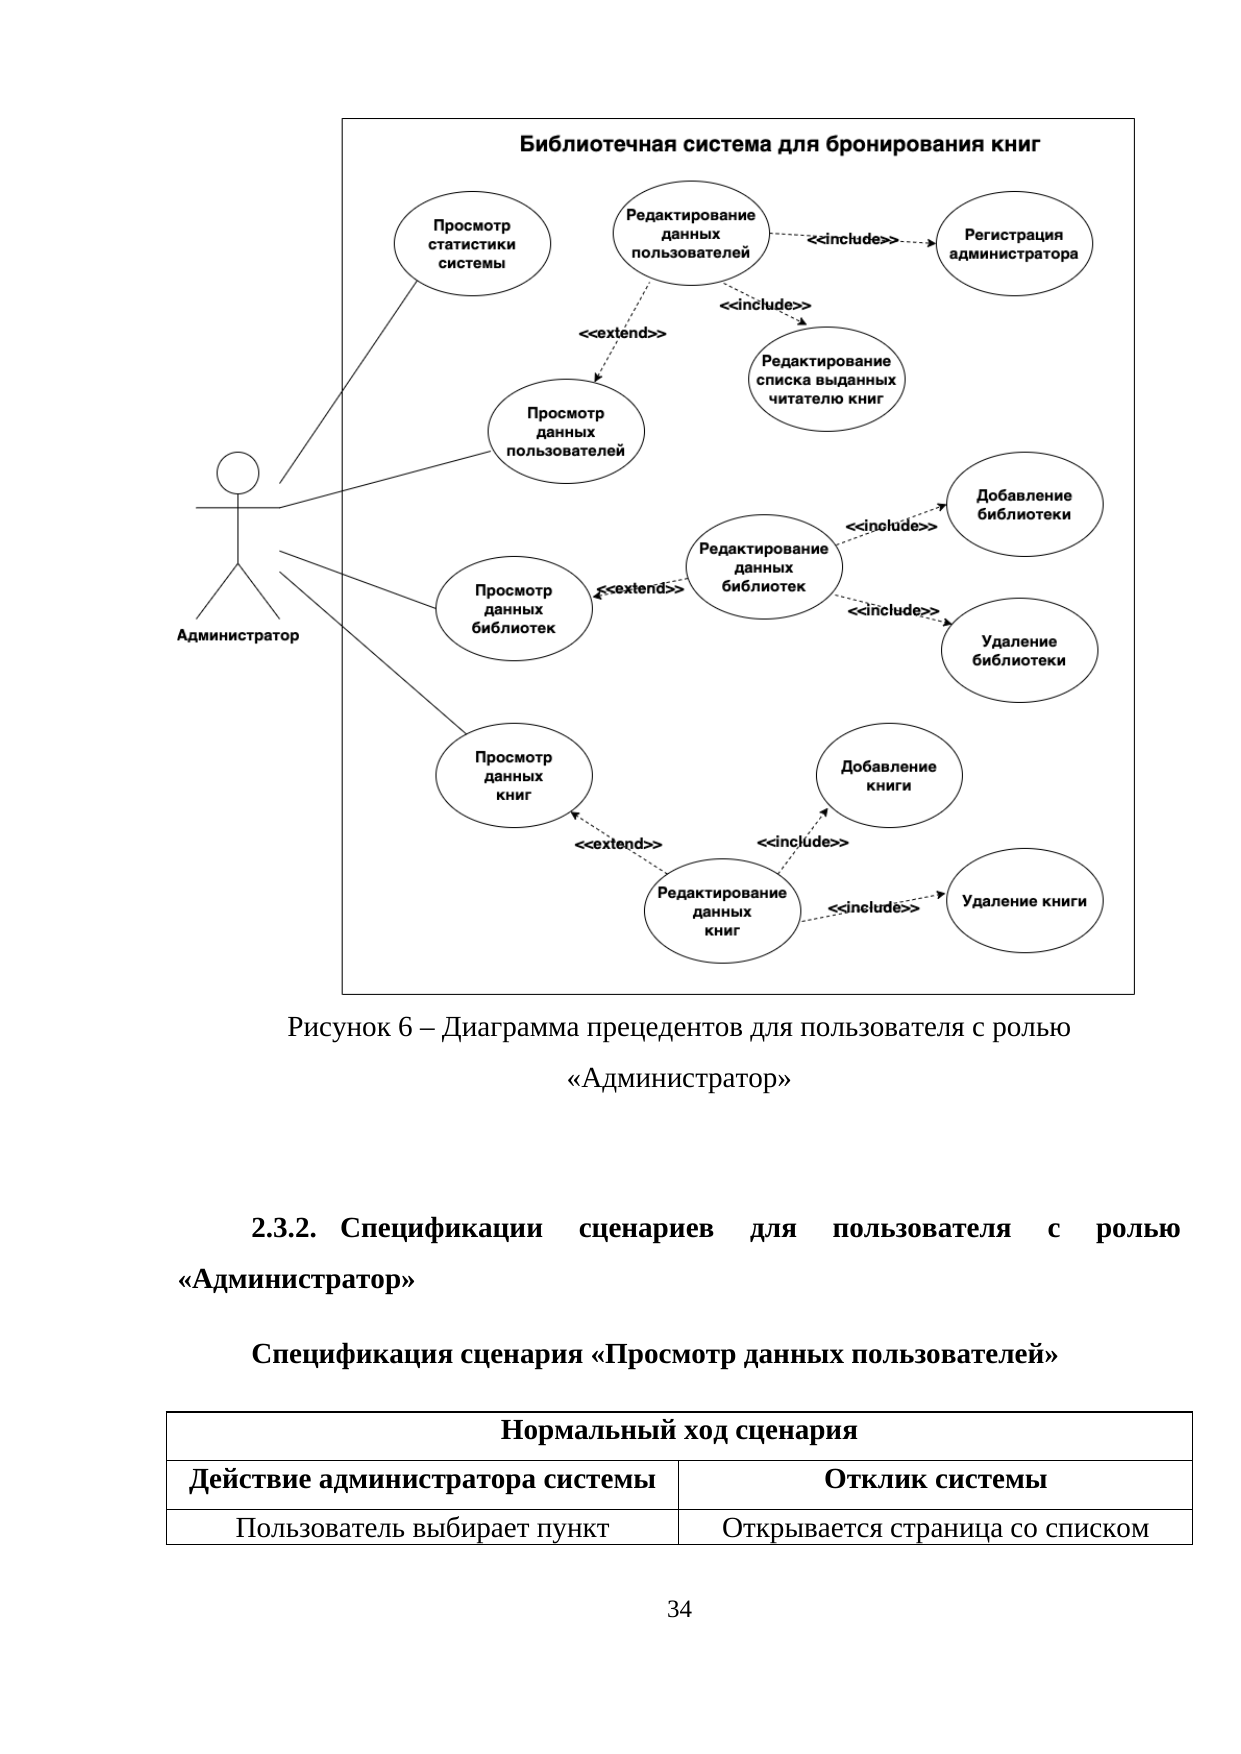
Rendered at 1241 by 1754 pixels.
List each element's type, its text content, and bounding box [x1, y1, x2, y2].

table_cell Действие администратора системы [167, 1461, 678, 1509]
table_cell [167, 1510, 678, 1544]
table_header Нормальный ход сценария [167, 1413, 1192, 1460]
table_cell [679, 1510, 1192, 1544]
text Спецификация сценария «Просмотр данных пользователей» [177, 1336, 1181, 1370]
text Спецификации сценариев для пользователя с ролью «Администратор» [177, 1211, 1181, 1294]
text Рисунок 6 – Диаграмма прецедентов для пользователя с ролью «Администратор» [177, 1009, 1181, 1093]
picture [177, 118, 1136, 996]
table_cell Отклик системы [679, 1461, 1192, 1509]
